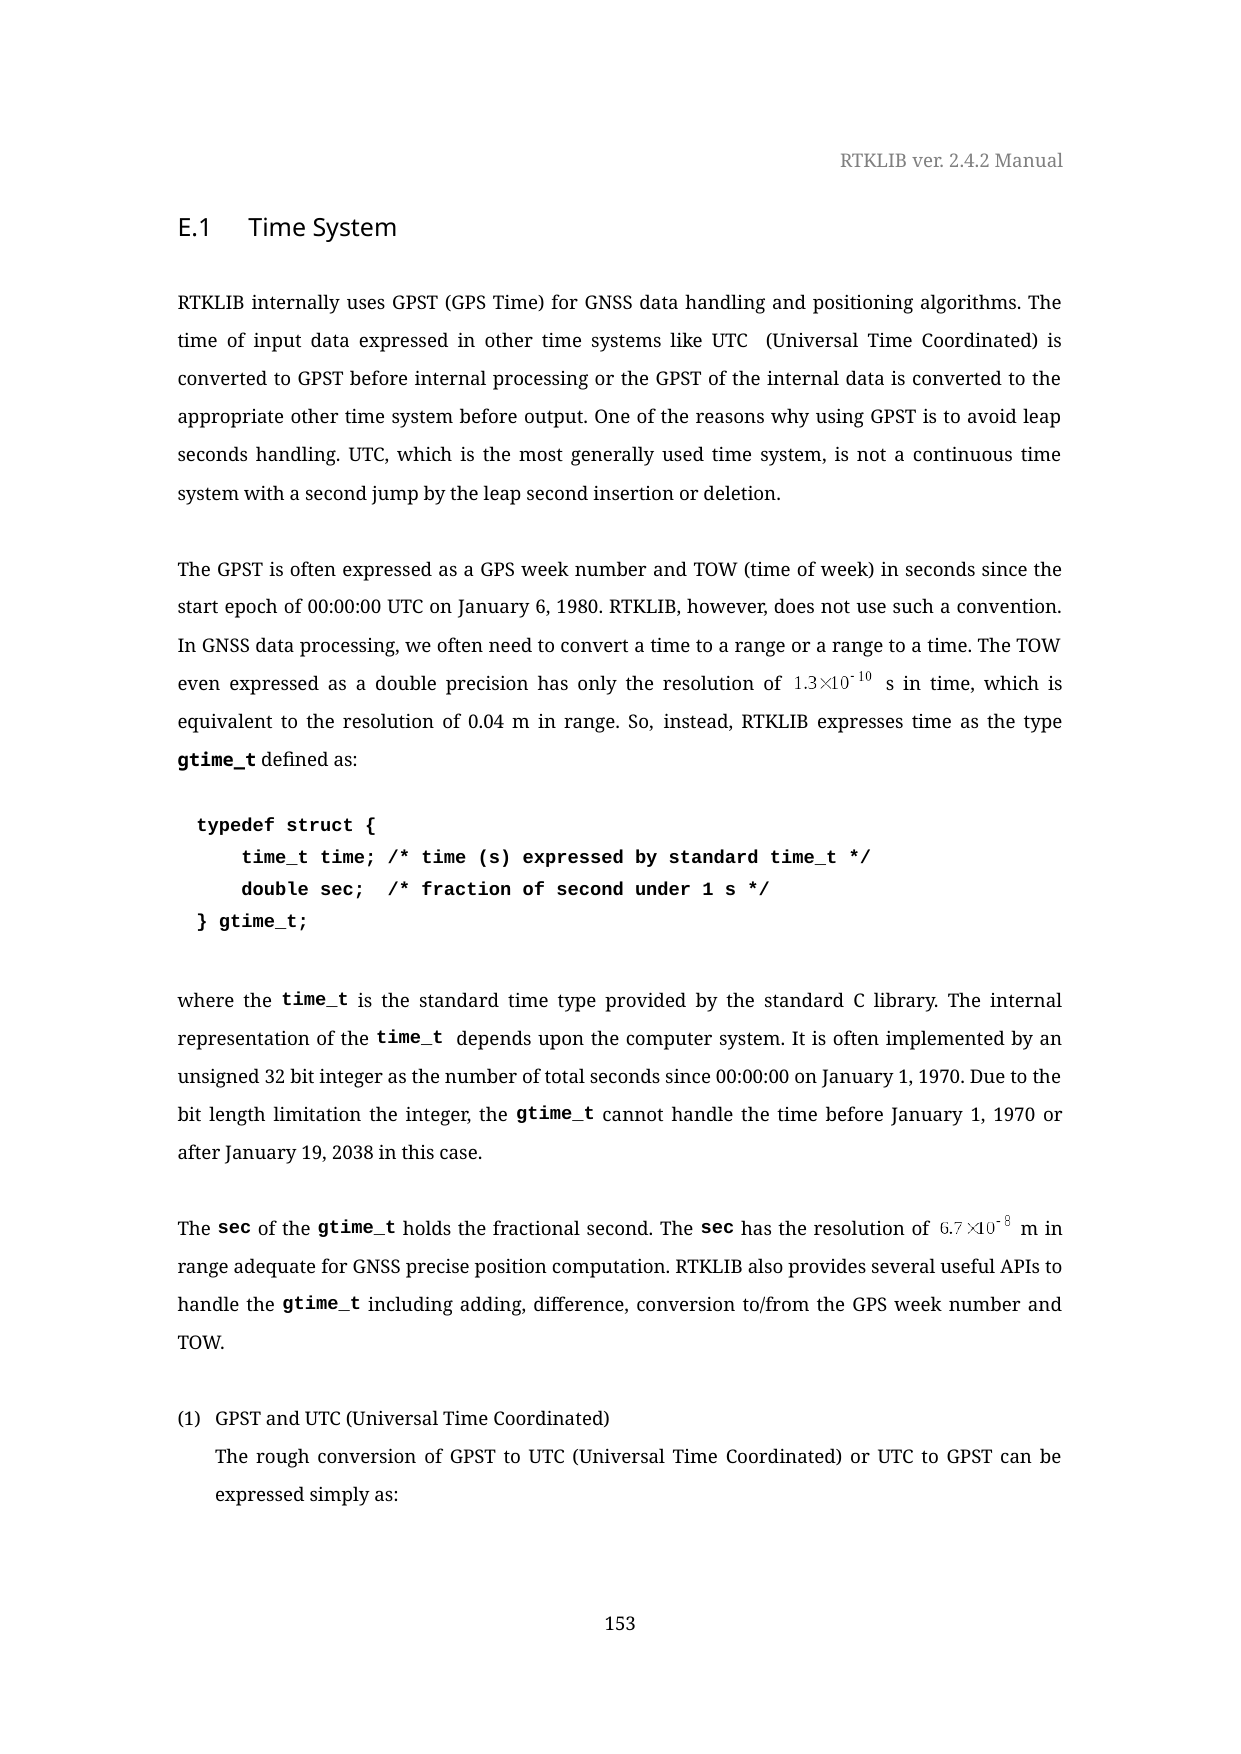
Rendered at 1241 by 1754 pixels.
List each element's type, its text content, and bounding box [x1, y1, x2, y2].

text double sec; /* fraction of second under 1 s */ [196, 879, 1063, 901]
list GPST and UTC (Universal Time Coordinated) [177, 1399, 1063, 1437]
text The GPST is often expressed as a GPS week number and TOW (time of week) in seconds since the start epoch of 00:00:00 UTC on January 6, 1980. RTKLIB, however, does not use such a convention. In GNSS data processing, we often need to convert a time to a range or a range to a time. The TOW even expressed as a double precision has only the resolution of s in time, which is equivalent to the resolution of 0.04 m in range. So, instead, RTKLIB expresses time as the type gtime_t defined as: [177, 549, 1063, 778]
text } gtime_t; [196, 911, 1063, 933]
text time_t time; /* time (s) expressed by standard time_t */ [196, 848, 1063, 869]
text The rough conversion of GPST to UTC (Universal Time Coordinated) or UTC to GPST can be expressed simply as: [215, 1437, 1063, 1513]
subtitle E.1 Time System [177, 207, 1063, 245]
text where the time_t is the standard time type provided by the standard C library. The internal representation of the time_t depends upon the computer system. It is often implemented by an unsigned 32 bit integer as the number of total seconds since 00:00:00 on January 1, 1970. Due to the bit length limitation the integer, the gtime_t cannot handle the time before January 1, 1970 or after January 19, 2038 in this case. [177, 981, 1063, 1171]
text RTKLIB internally uses GPST (GPS Time) for GNSS data handling and positioning algorithms. The time of input data expressed in other time systems like UTC (Universal Time Coordinated) is converted to GPST before internal processing or the GPST of the internal data is converted to the appropriate other time system before output. One of the reasons why using GPST is to avoid leap seconds handling. UTC, which is the most generally used time system, is not a continuous time system with a second jump by the leap second insertion or deletion. [177, 283, 1063, 512]
text The sec of the gtime_t holds the fractional second. The sec has the resolution of m in range adequate for GNSS precise position computation. RTKLIB also provides several useful APIs to handle the gtime_t including adding, difference, conversion to/from the GPS week number and TOW. [177, 1209, 1063, 1361]
text typedef struct { [196, 816, 1063, 837]
